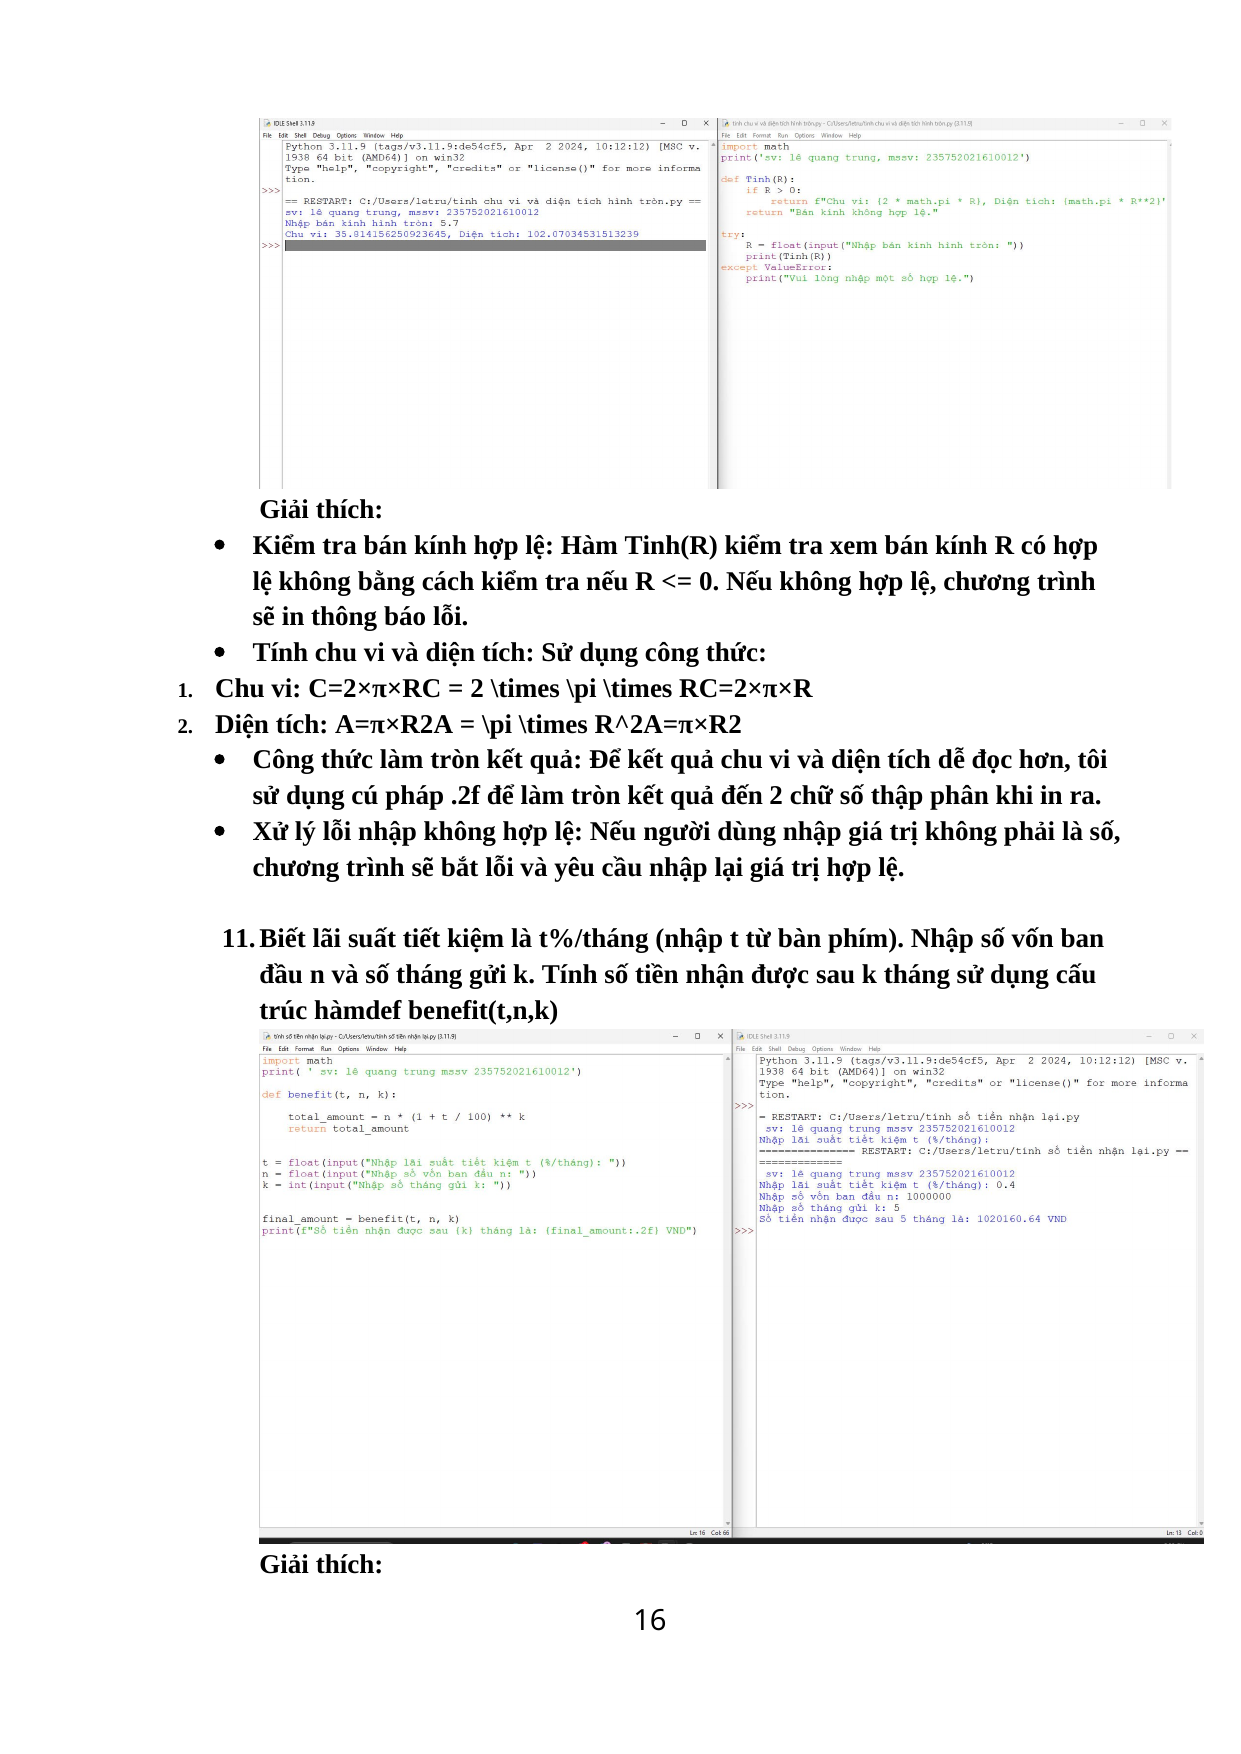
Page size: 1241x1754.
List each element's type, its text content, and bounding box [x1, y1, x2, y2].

list Giải thích: [259, 493, 1122, 524]
picture [259, 118, 1172, 489]
list Biết lãi suất tiết kiệm là t%/tháng (nhập t từ bàn phím). Nhập số vốn ban đầu n và số tháng gửi k. Tính số tiền nhận được sau k tháng sử dụng cấu trúc hàmdef benefit(t,n,k) [222, 922, 1122, 1025]
list Giải thích: [259, 1548, 1122, 1579]
list Diện tích: A=π×R2A = \pi \times R^2A=π×R2 [177, 708, 1122, 739]
list Tính chu vi và diện tích: Sử dụng công thức: [215, 636, 1122, 667]
list Công thức làm tròn kết quả: Để kết quả chu vi và diện tích dễ đọc hơn, tôi sử dụng cú pháp .2f để làm tròn kết quả đến 2 chữ số thập phân khi in ra. [215, 743, 1122, 810]
picture [259, 1029, 1204, 1544]
list Chu vi: C=2×π×RC = 2 \times \pi \times RC=2×π×R [177, 672, 1122, 703]
list Xử lý lỗi nhập không hợp lệ: Nếu người dùng nhập giá trị không phải là số, chương trình sẽ bắt lỗi và yêu cầu nhập lại giá trị hợp lệ. [215, 815, 1122, 882]
list Kiểm tra bán kính hợp lệ: Hàm Tinh(R) kiểm tra xem bán kính R có hợp lệ không bằng cách kiểm tra nếu R <= 0. Nếu không hợp lệ, chương trình sẽ in thông báo lỗi. [215, 529, 1122, 631]
